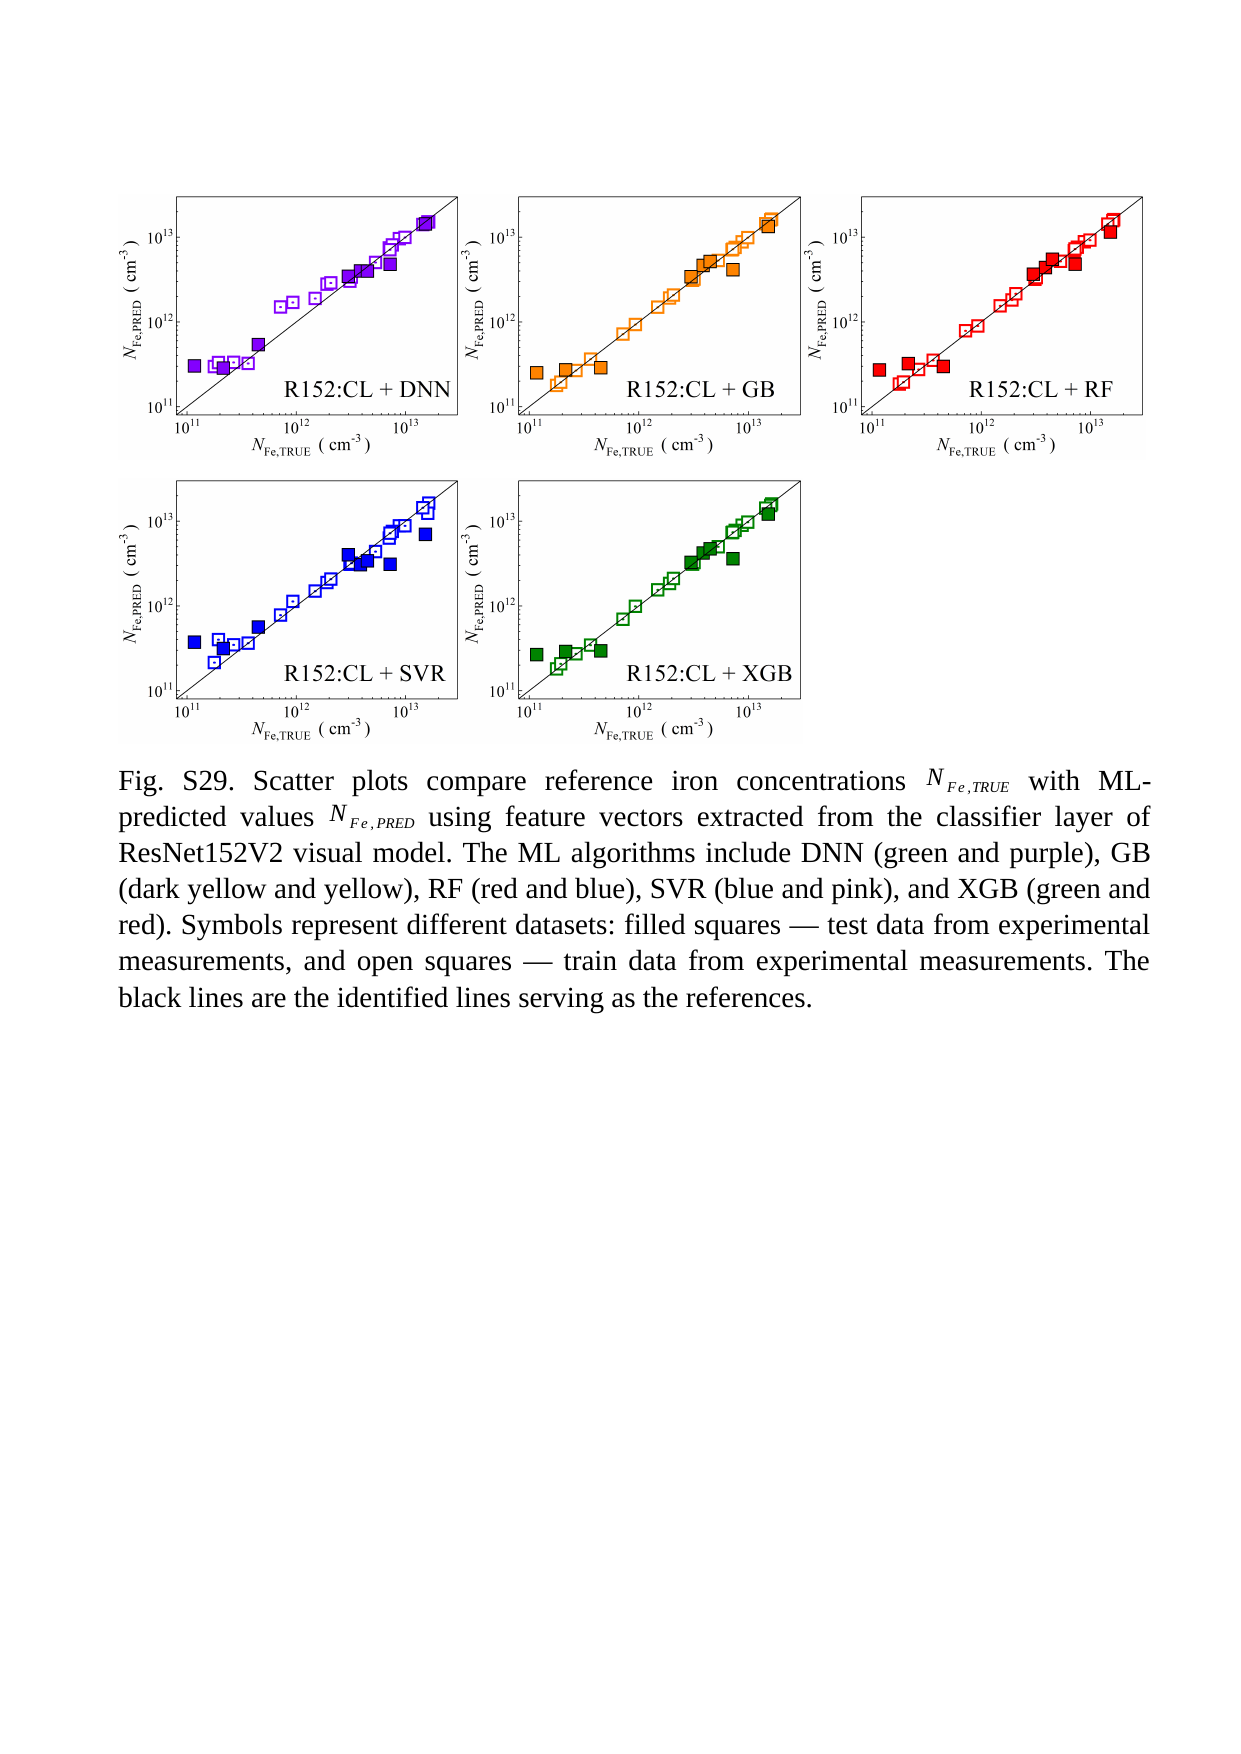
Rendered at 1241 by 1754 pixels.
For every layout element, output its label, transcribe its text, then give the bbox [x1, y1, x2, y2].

text Fig. S29. Scatter plots compare reference iron concentrations with ML-predicted values using feature vectors extracted from the classifier layer of ResNet152V2 visual model. The ML algorithms include DNN (green and purple), GB (dark yellow and yellow), RF (red and blue), SVR (blue and pink), and XGB (green and red). Symbols represent different datasets: filled squares — test data from experimental measurements, and open squares — train data from experimental measurements. The black lines are the identified lines serving as the references. [118, 763, 1152, 1013]
picture [118, 478, 804, 744]
picture [118, 194, 1146, 460]
